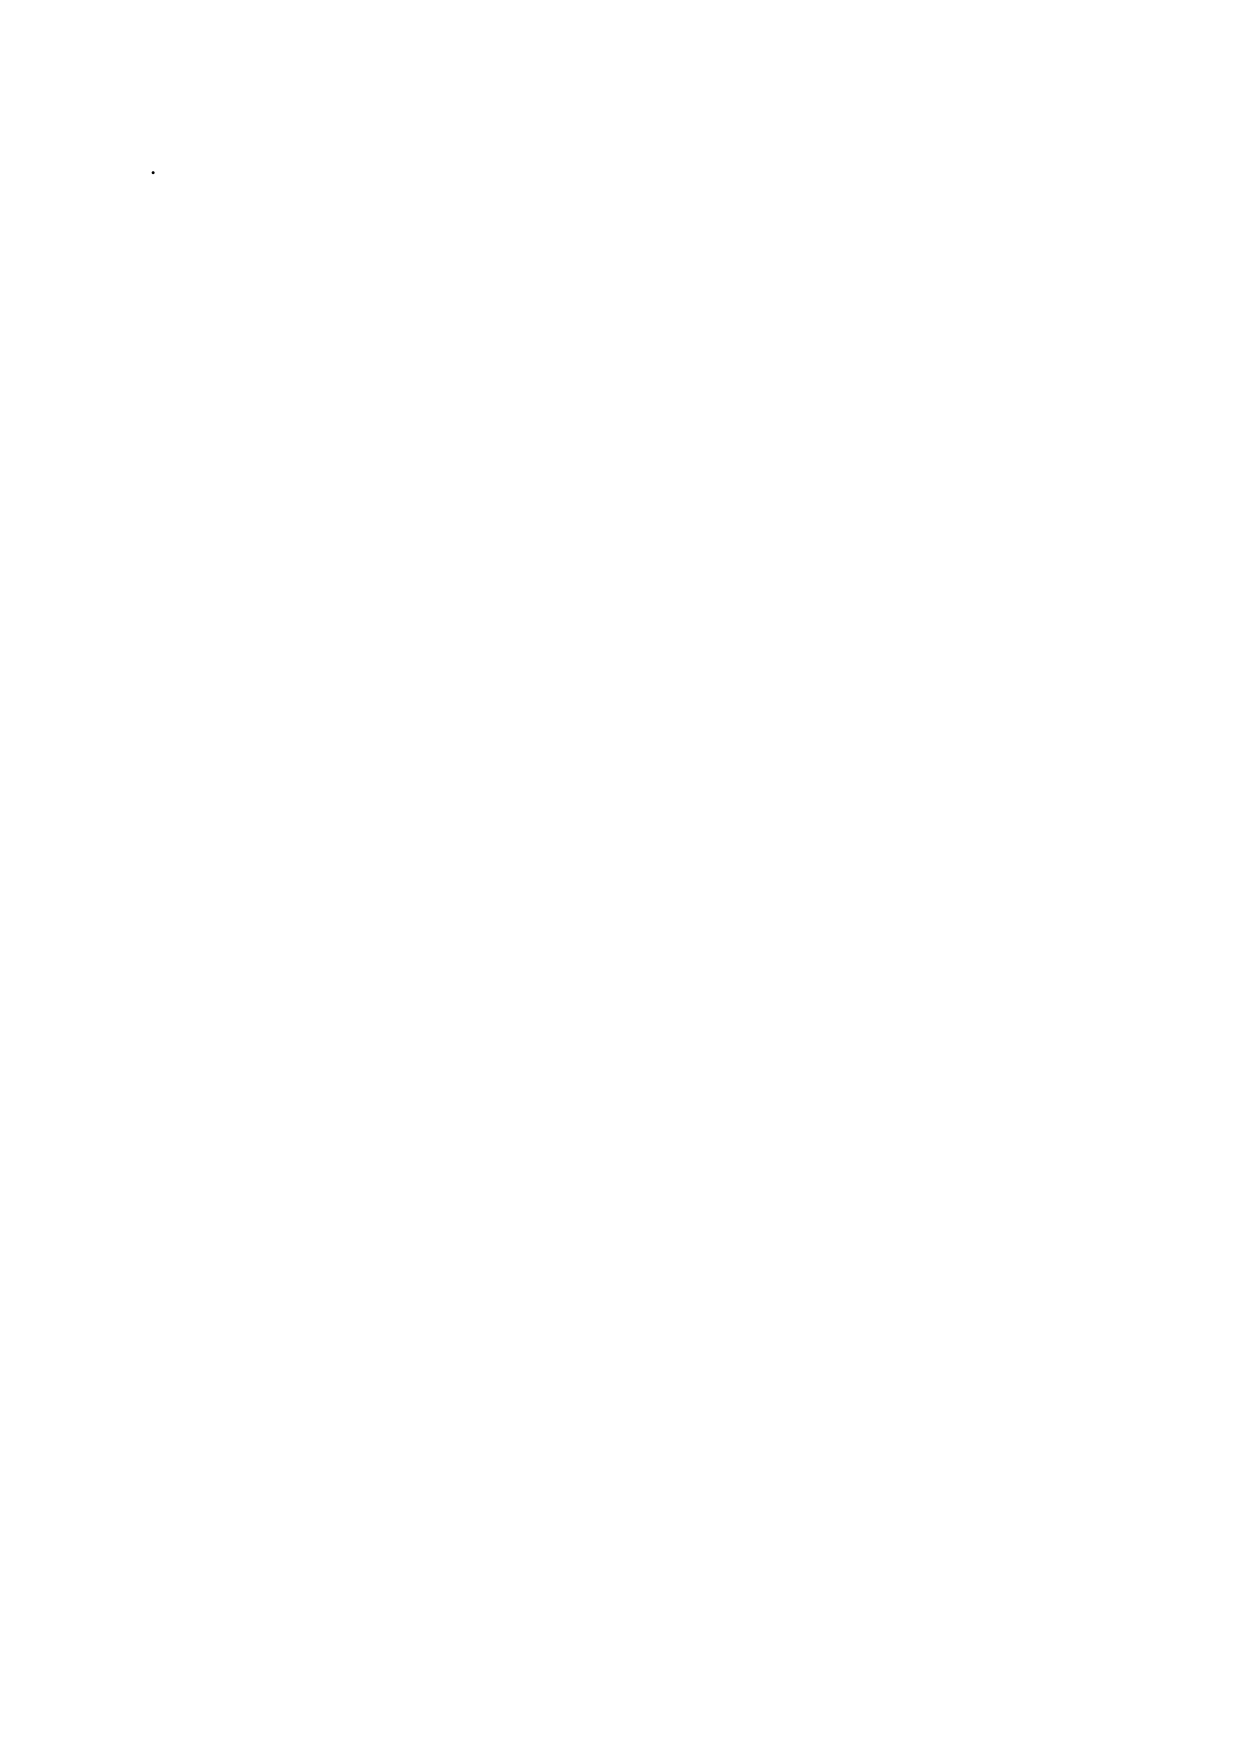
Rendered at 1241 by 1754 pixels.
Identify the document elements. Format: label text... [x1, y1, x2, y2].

text . [150, 150, 1090, 181]
